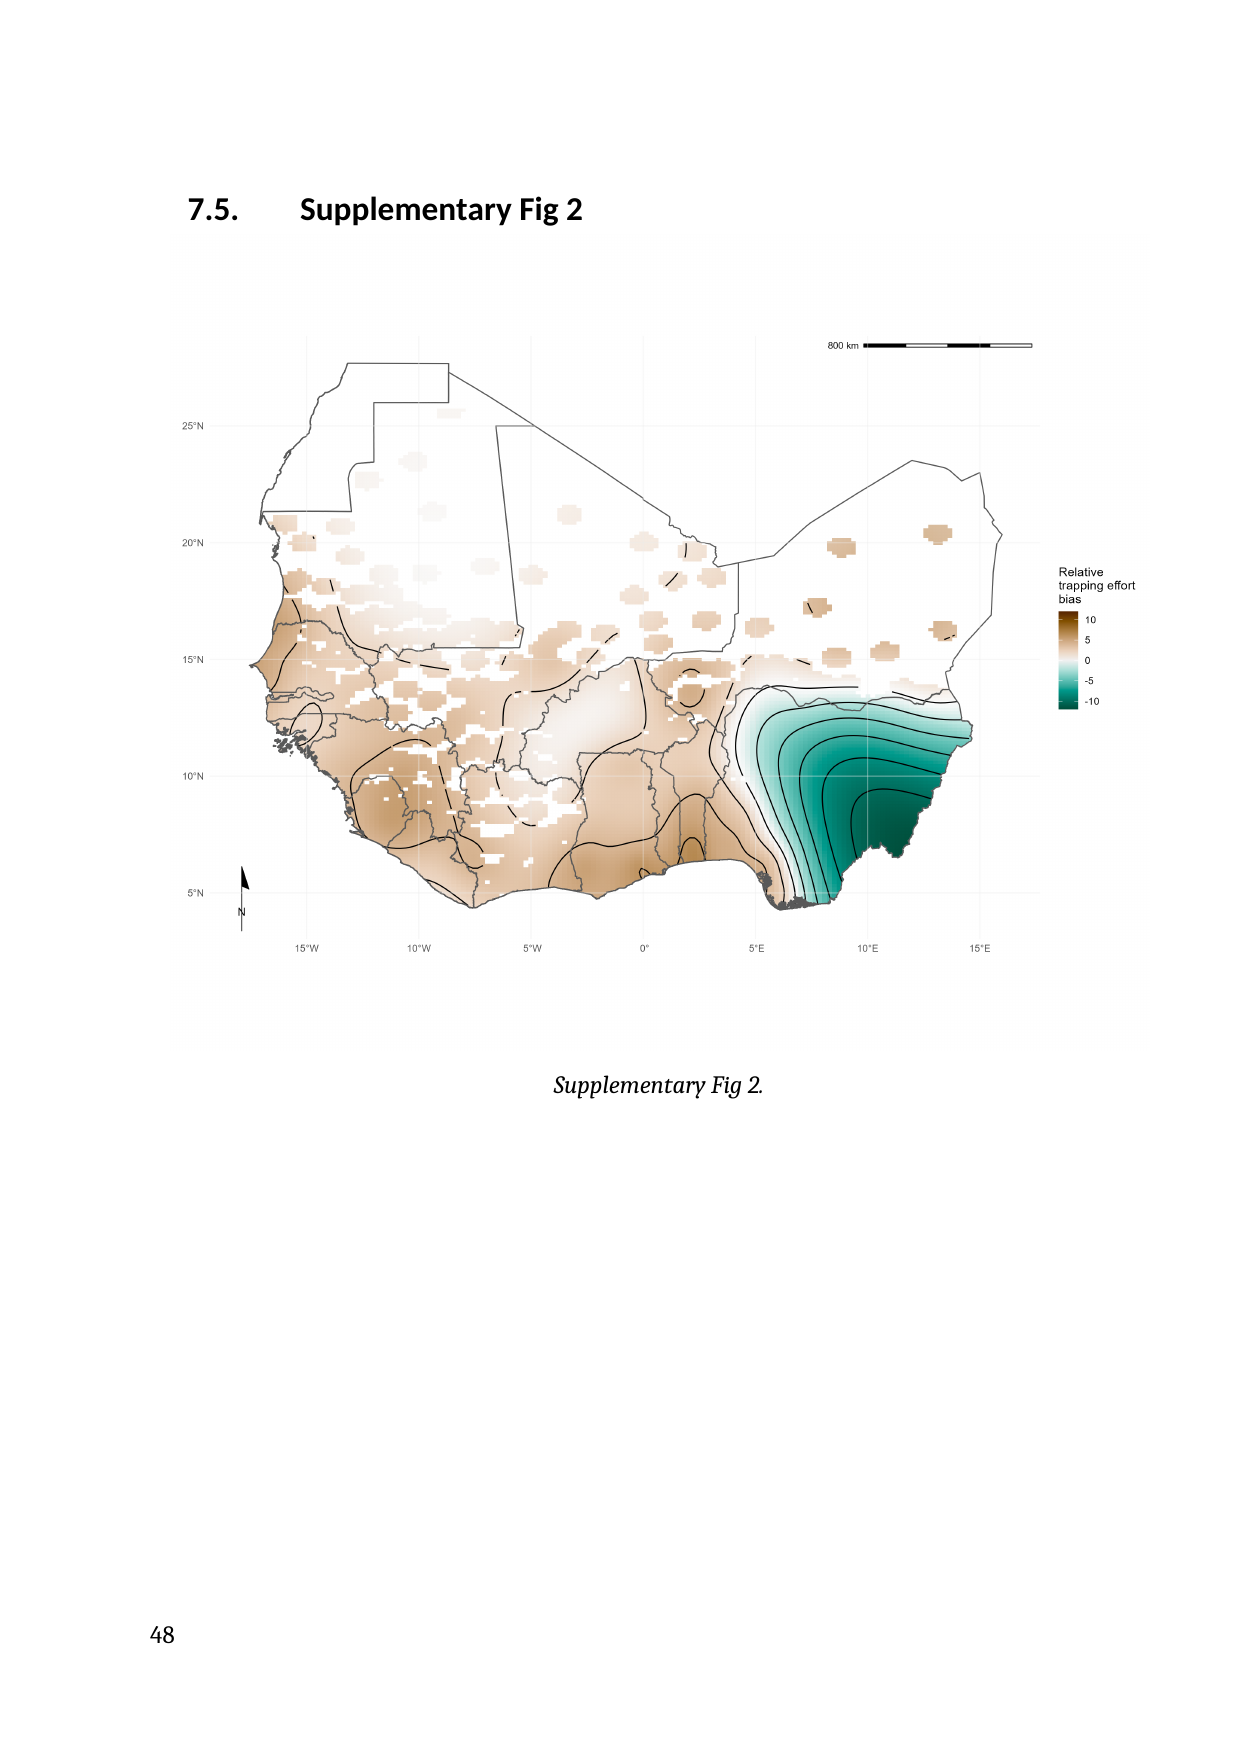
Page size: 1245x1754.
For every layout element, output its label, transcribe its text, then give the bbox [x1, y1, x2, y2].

text Supplementary Fig 2. [150, 1071, 1170, 1100]
subtitle Supplementary Fig 2 [187, 187, 1170, 228]
picture [170, 234, 1150, 1051]
